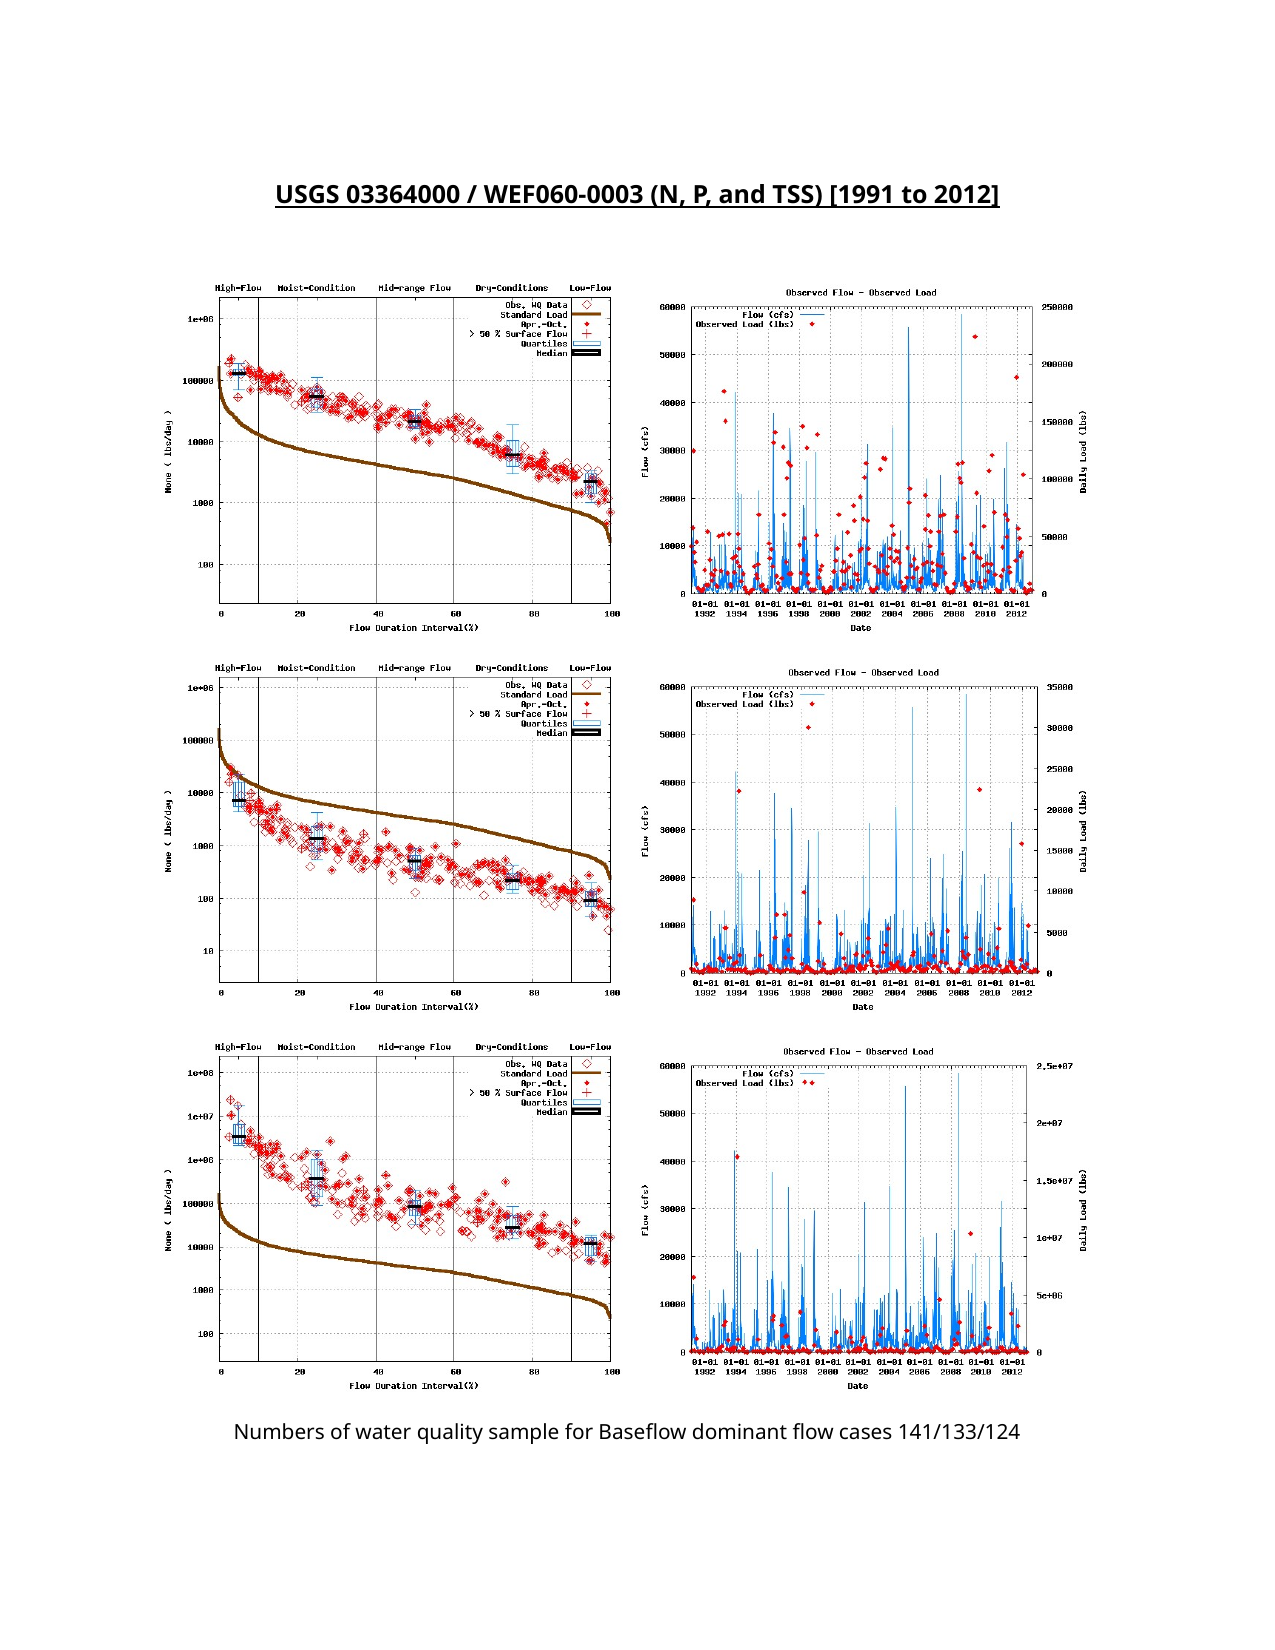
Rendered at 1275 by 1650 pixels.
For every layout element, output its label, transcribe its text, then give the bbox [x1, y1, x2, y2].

picture [627, 1037, 1101, 1392]
picture [150, 658, 623, 1013]
picture [627, 278, 1101, 634]
picture [150, 278, 623, 634]
text USGS 03364000 / WEF060-0003 (N, P, and TSS) [1991 to 2012] [150, 177, 1125, 211]
picture [627, 658, 1101, 1013]
text Numbers of water quality sample for Baseflow dominant flow cases 141/133/124 [150, 1417, 1125, 1445]
picture [150, 1037, 623, 1392]
